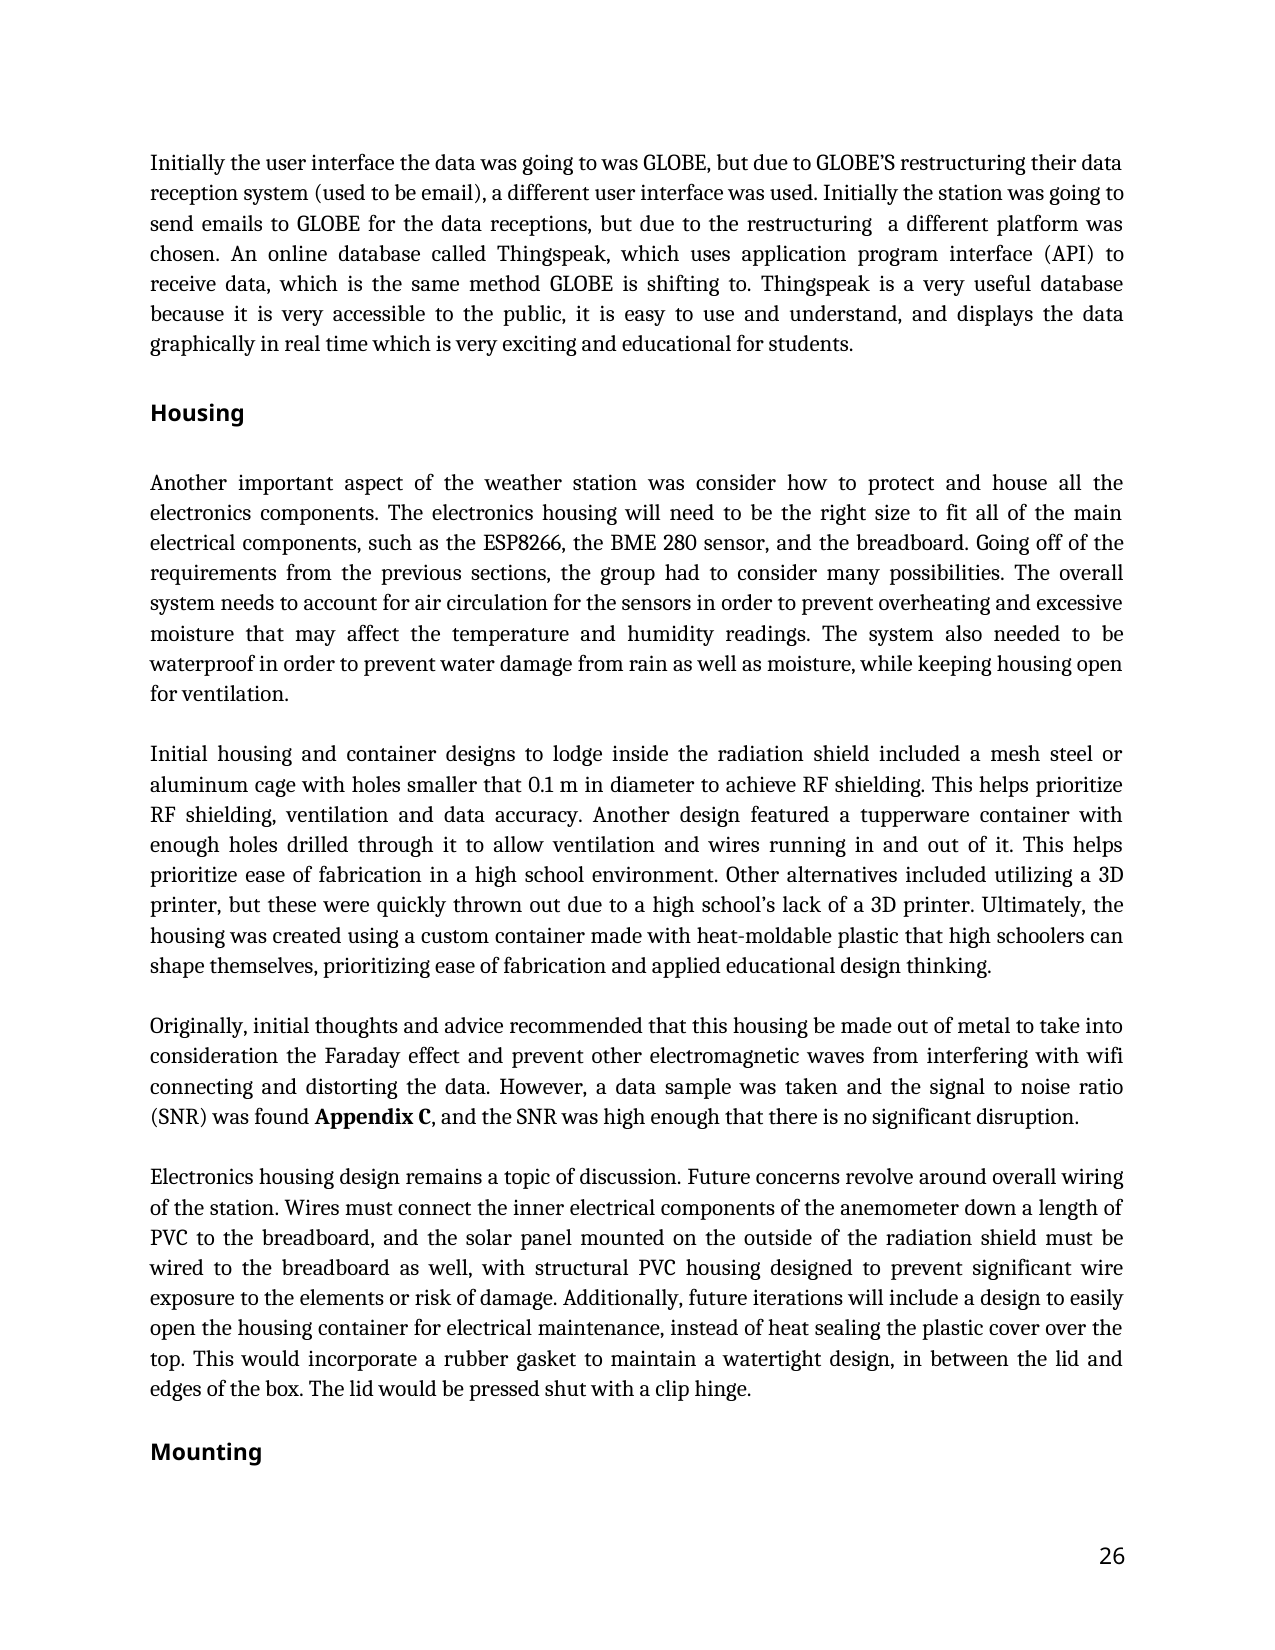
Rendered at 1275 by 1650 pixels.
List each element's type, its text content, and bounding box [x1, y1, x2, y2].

text Initial housing and container designs to lodge inside the radiation shield included a mesh steel or aluminum cage with holes smaller that 0.1 m in diameter to achieve RF shielding. This helps prioritize RF shielding, ventilation and data accuracy. Another design featured a tupperware container with enough holes drilled through it to allow ventilation and wires running in and out of it. This helps prioritize ease of fabrication in a high school environment. Other alternatives included utilizing a 3D printer, but these were quickly thrown out due to a high school’s lack of a 3D printer. Ultimately, the housing was created using a custom container made with heat-moldable plastic that high schoolers can shape themselves, prioritizing ease of fabrication and applied educational design thinking. [150, 741, 1125, 979]
text Initially the user interface the data was going to was GLOBE, but due to GLOBE’S restructuring their data reception system (used to be email), a different user interface was used. Initially the station was going to send emails to GLOBE for the data receptions, but due to the restructuring a different platform was chosen. An online database called Thingspeak, which uses application program interface (API) to receive data, which is the same method GLOBE is shifting to. Thingspeak is a very useful database because it is very accessible to the public, it is easy to use and understand, and displays the data graphically in real time which is very exciting and educational for students. [150, 150, 1125, 358]
text Another important aspect of the weather station was consider how to protect and house all the electronics components. The electronics housing will need to be the right size to fit all of the main electrical components, such as the ESP8266, the BME 280 sensor, and the breadboard. Going off of the requirements from the previous sections, the group had to consider many possibilities. The overall system needs to account for air circulation for the sensors in order to prevent overheating and excessive moisture that may affect the temperature and humidity readings. The system also needed to be waterproof in order to prevent water damage from rain as well as moisture, while keeping housing open for ventilation. [150, 469, 1125, 707]
text Originally, initial thoughts and advice recommended that this housing be made out of metal to take into consideration the Faraday effect and prevent other electromagnetic waves from interfering with wifi connecting and distorting the data. However, a data sample was taken and the signal to noise ratio (SNR) was found Appendix C, and the SNR was high enough that there is no significant disruption. [150, 1013, 1125, 1130]
text Housing [150, 397, 1125, 429]
text Mounting [150, 1436, 1125, 1467]
text Electronics housing design remains a topic of discussion. Future concerns revolve around overall wiring of the station. Wires must connect the inner electrical components of the anemometer down a length of PVC to the breadboard, and the solar panel mounted on the outside of the radiation shield must be wired to the breadboard as well, with structural PVC housing designed to prevent significant wire exposure to the elements or risk of damage. Additionally, future iterations will include a design to easily open the housing container for electrical maintenance, instead of heat sealing the plastic cover over the top. This would incorporate a rubber gasket to maintain a watertight design, in between the lid and edges of the box. The lid would be pressed shut with a clip hinge. [150, 1164, 1125, 1402]
